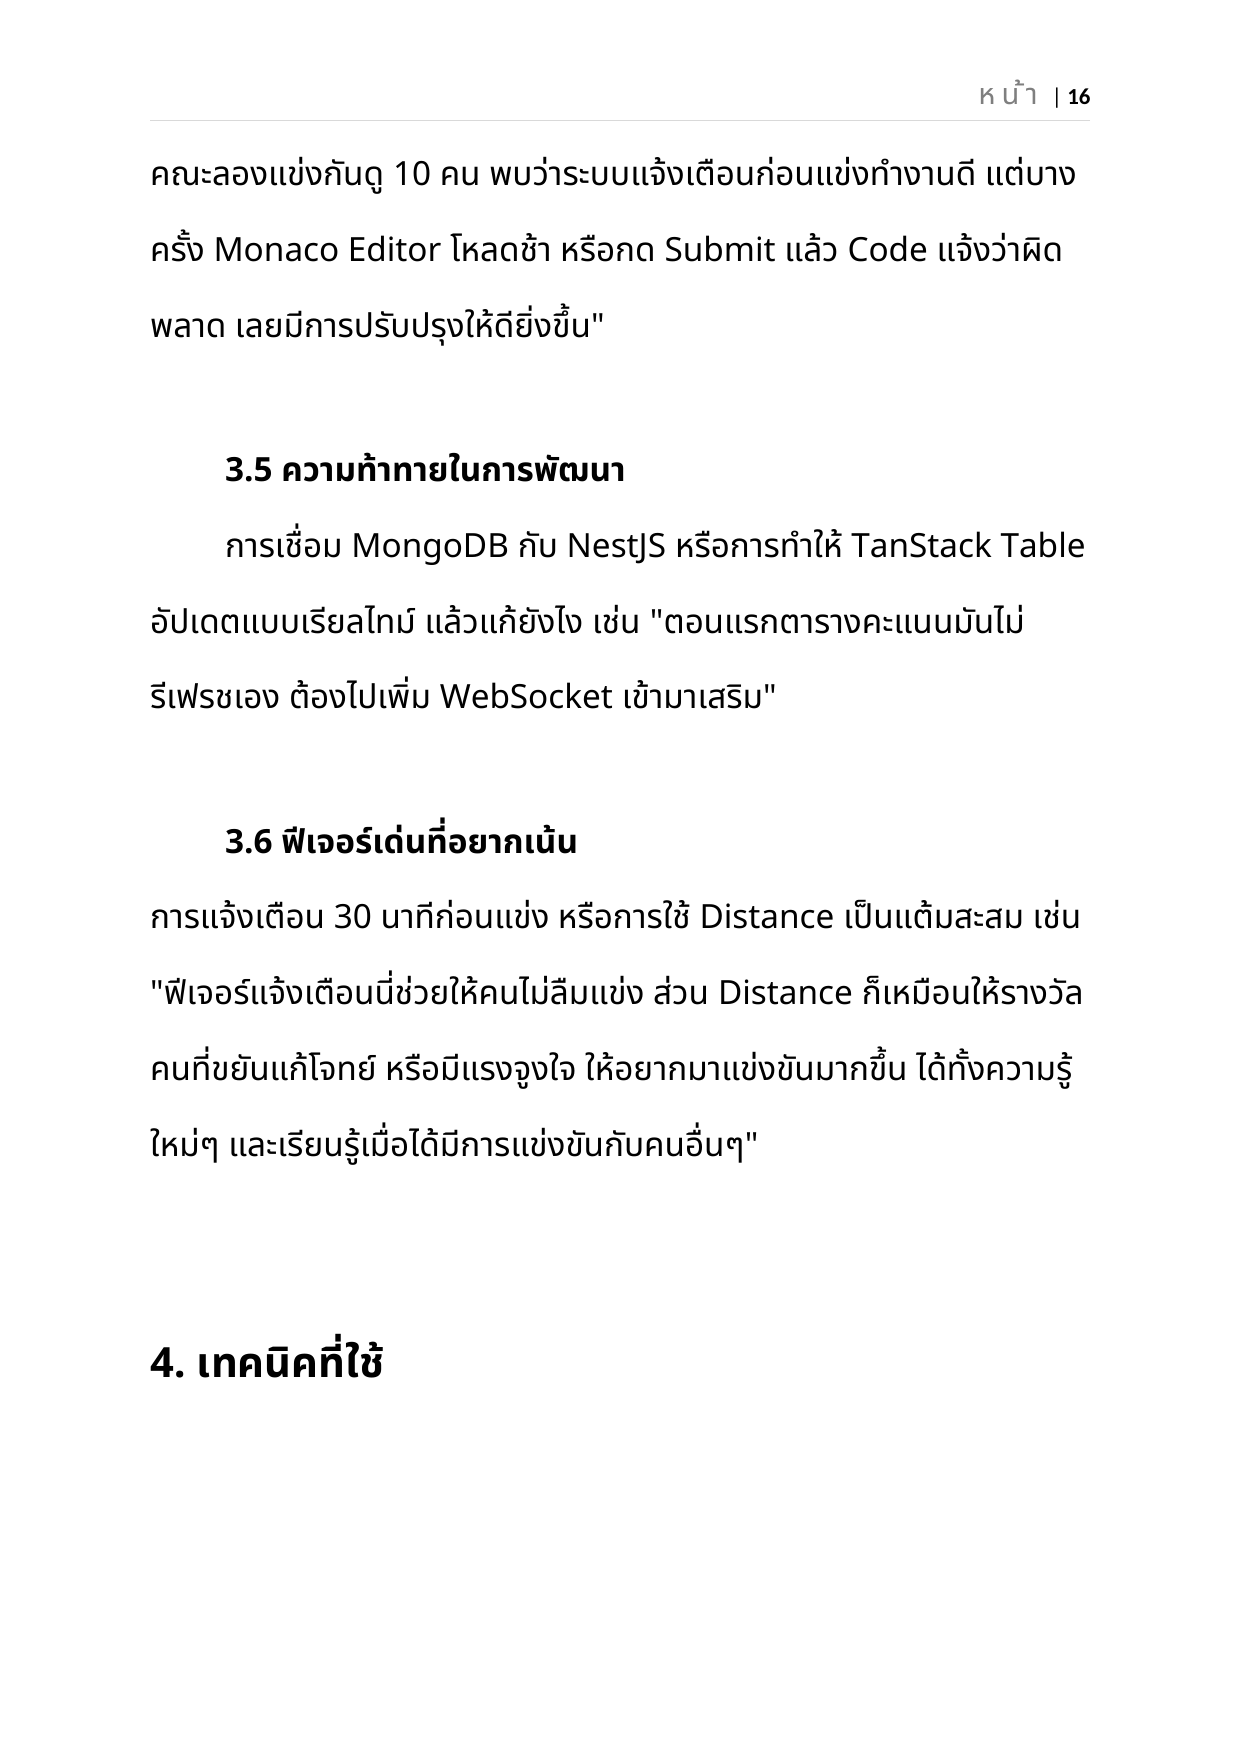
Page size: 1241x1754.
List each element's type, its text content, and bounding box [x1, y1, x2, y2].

text คณะลองแข่งกันดู 10 คน พบว่าระบบแจ้งเตือนก่อนแข่งทำงานดี แต่บางครั้ง Monaco Editor โหลดช้า หรือกด Submit แล้ว Code แจ้งว่าผิดพลาด เลยมีการปรับปรุงให้ดียิ่งขึ้น" [150, 150, 1090, 352]
text 3.6 ฟีเจอร์เด่นที่อยากเน้น [150, 817, 1090, 868]
text 3.5 ความท้าทายในการพัฒนา [150, 446, 1090, 496]
text การแจ้งเตือน 30 นาทีก่อนแข่ง หรือการใช้ Distance เป็นแต้มสะสม เช่น "ฟีเจอร์แจ้งเตือนนี่ช่วยให้คนไม่ลืมแข่ง ส่วน Distance ก็เหมือนให้รางวัลคนที่ขยันแก้โจทย์ หรือมีแรงจูงใจ ให้อยากมาแข่งขันมากขึ้น ได้ทั้งความรู้ใหม่ๆ และเรียนรู้เมื่อได้มีการแข่งขันกับคนอื่นๆ" [150, 893, 1090, 1171]
text การเชื่อม MongoDB กับ NestJS หรือการทำให้ TanStack Table อัปเดตแบบเรียลไทม์ แล้วแก้ยังไง เช่น "ตอนแรกตารางคะแนนมันไม่รีเฟรชเอง ต้องไปเพิ่ม WebSocket เข้ามาเสริม" [150, 522, 1090, 724]
text 4. เทคนิคที่ใช้ [150, 1333, 1090, 1396]
